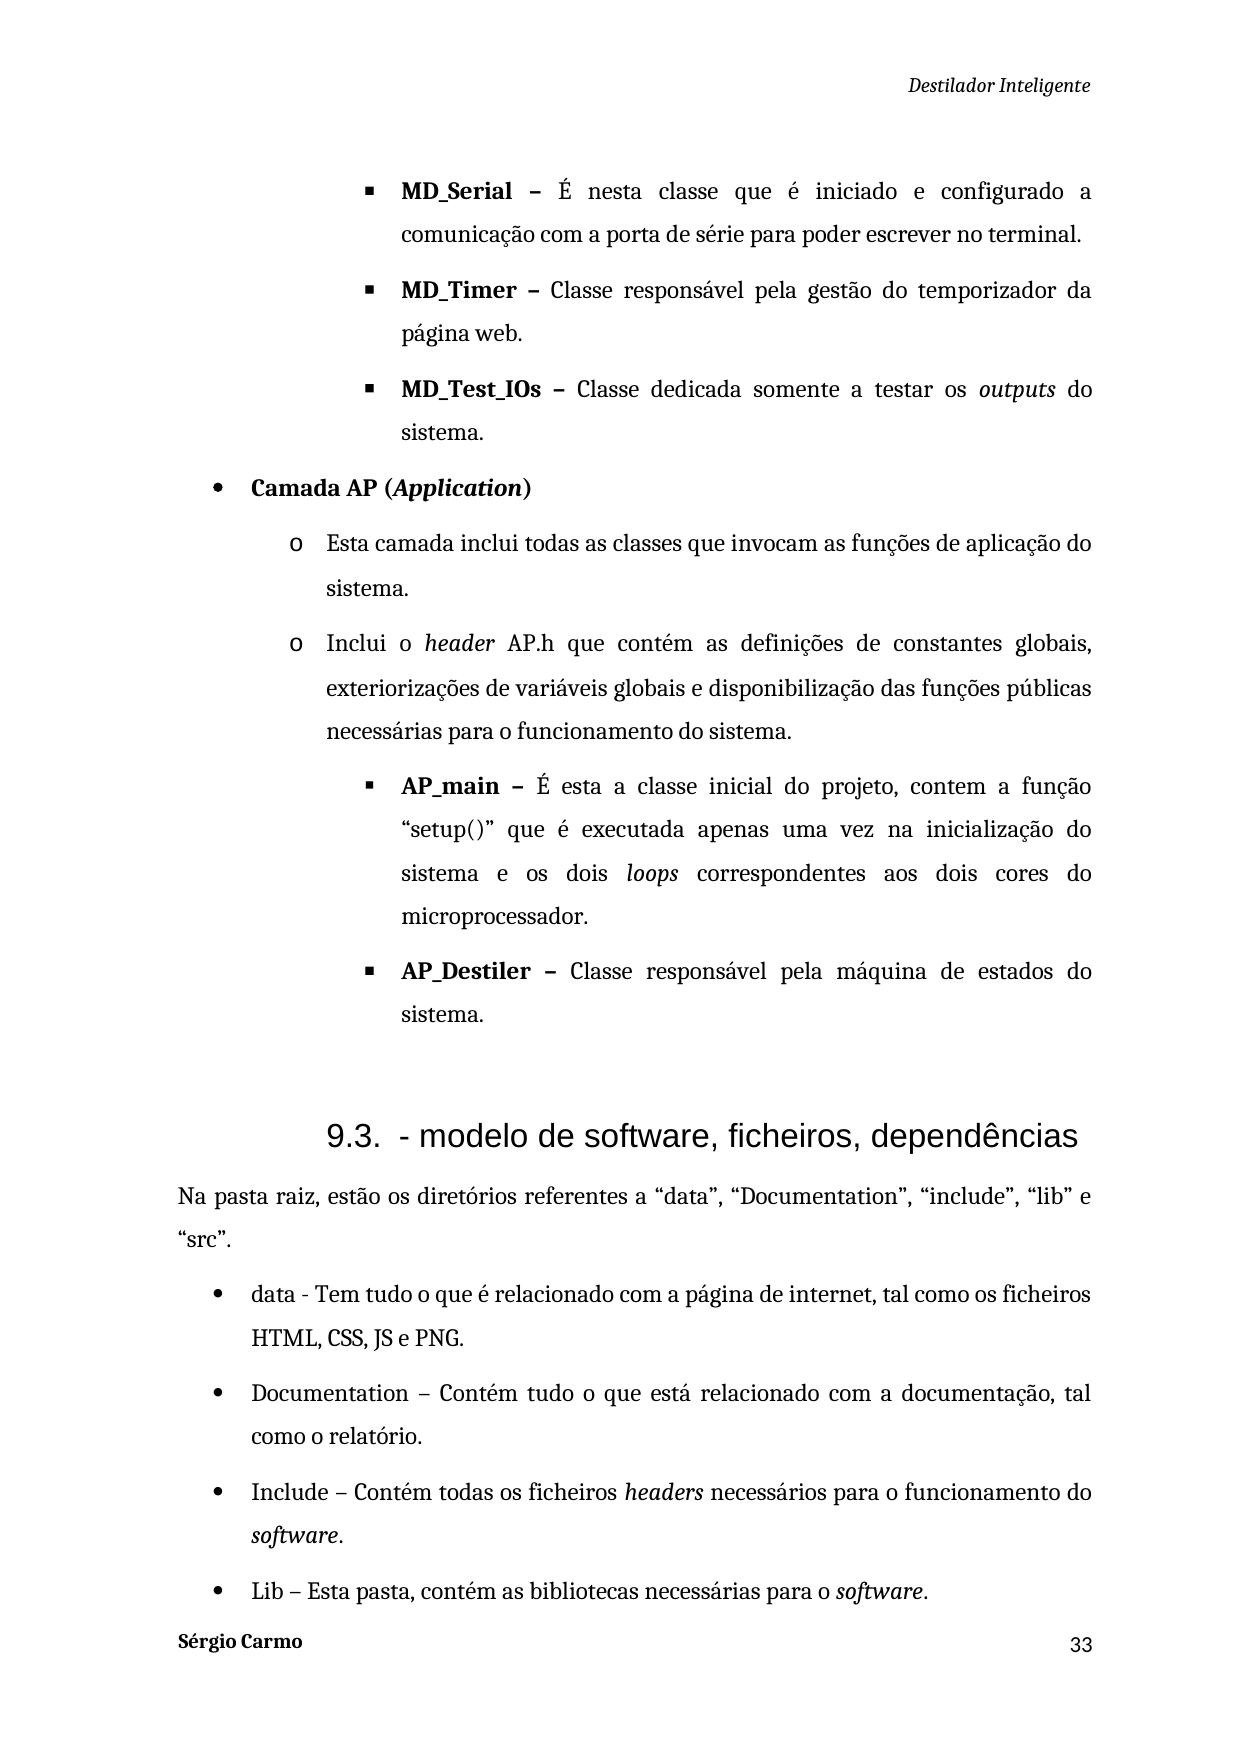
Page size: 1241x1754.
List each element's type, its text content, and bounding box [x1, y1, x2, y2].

list MD_Timer – Classe responsável pela gestão do temporizador da página web. [363, 276, 1092, 348]
list data - Tem tudo o que é relacionado com a página de internet, tal como os ficheiros HTML, CSS, JS e PNG. [213, 1280, 1092, 1352]
list Camada AP (Application) [213, 473, 1092, 502]
list AP_main – É esta a classe inicial do projeto, contem a função “setup()” que é executada apenas uma vez na inicialização do sistema e os dois loops correspondentes aos dois cores do microprocessador. [363, 772, 1092, 930]
list Documentation – Contém tudo o que está relacionado com a documentação, tal como o relatório. [213, 1379, 1092, 1451]
text Na pasta raiz, estão os diretórios referentes a “data”, “Documentation”, “include”, “lib” e “src”. [177, 1182, 1092, 1253]
list MD_Serial – É nesta classe que é iniciado e configurado a comunicação com a porta de série para poder escrever no terminal. [363, 177, 1092, 249]
list Esta camada inclui todas as classes que invocam as funções de aplicação do sistema. [288, 529, 1092, 602]
list Lib – Esta pasta, contém as bibliotecas necessárias para o software. [213, 1577, 1092, 1605]
list Include – Contém todas os ficheiros headers necessários para o funcionamento do software. [213, 1478, 1092, 1550]
list AP_Destiler – Classe responsável pela máquina de estados do sistema. [363, 957, 1092, 1029]
list MD_Test_IOs – Classe dedicada somente a testar os outputs do sistema. [363, 375, 1092, 447]
subtitle - modelo de software, ficheiros, dependências [326, 1116, 1092, 1154]
list Inclui o header AP.h que contém as definições de constantes globais, exteriorizações de variáveis globais e disponibilização das funções públicas necessárias para o funcionamento do sistema. [288, 629, 1092, 745]
